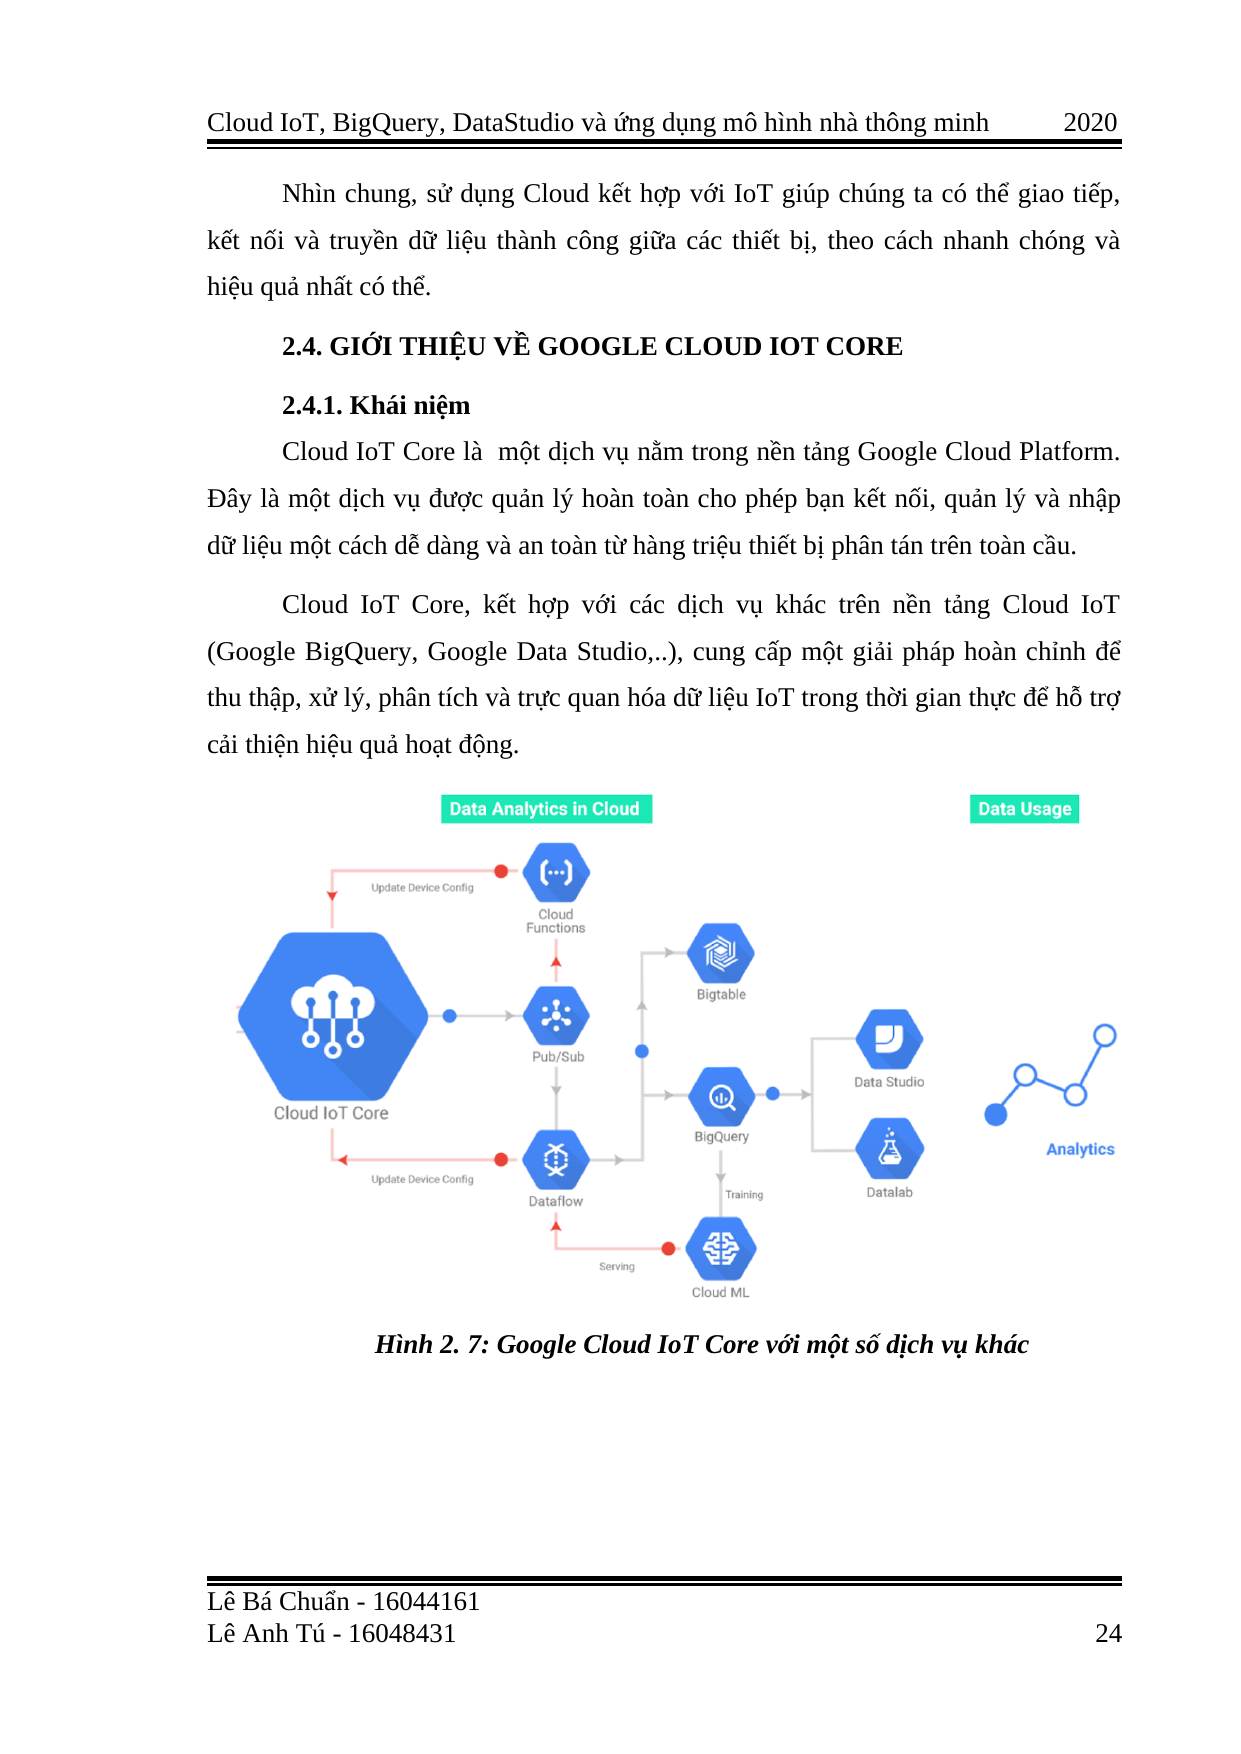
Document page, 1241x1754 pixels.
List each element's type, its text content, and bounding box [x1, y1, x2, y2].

subtitle 2.4.1. Khái niệm [207, 389, 1122, 420]
text Cloud IoT Core, kết hợp với các dịch vụ khác trên nền tảng Cloud IoT (Google BigQuery, Google Data Studio,..), cung cấp một giải pháp hoàn chỉnh để thu thập, xử lý, phân tích và trực quan hóa dữ liệu IoT trong thời gian thực để hỗ trợ cải thiện hiệu quả hoạt động. [207, 588, 1122, 759]
text Cloud IoT Core là một dịch vụ nằm trong nền tảng Google Cloud Platform. Đây là một dịch vụ được quản lý hoàn toàn cho phép bạn kết nối, quản lý và nhập dữ liệu một cách dễ dàng và an toàn từ hàng triệu thiết bị phân tán trên toàn cầu. [207, 436, 1122, 560]
subtitle 2.4. GIỚI THIỆU VỀ GOOGLE CLOUD IOT CORE [207, 330, 1122, 361]
picture [236, 787, 1123, 1300]
text Hình 2. 7: Google Cloud IoT Core với một số dịch vụ khác [207, 1328, 1122, 1359]
text Nhìn chung, sử dụng Cloud kết hợp với IoT giúp chúng ta có thể giao tiếp, kết nối và truyền dữ liệu thành công giữa các thiết bị, theo cách nhanh chóng và hiệu quả nhất có thể. [207, 177, 1122, 302]
